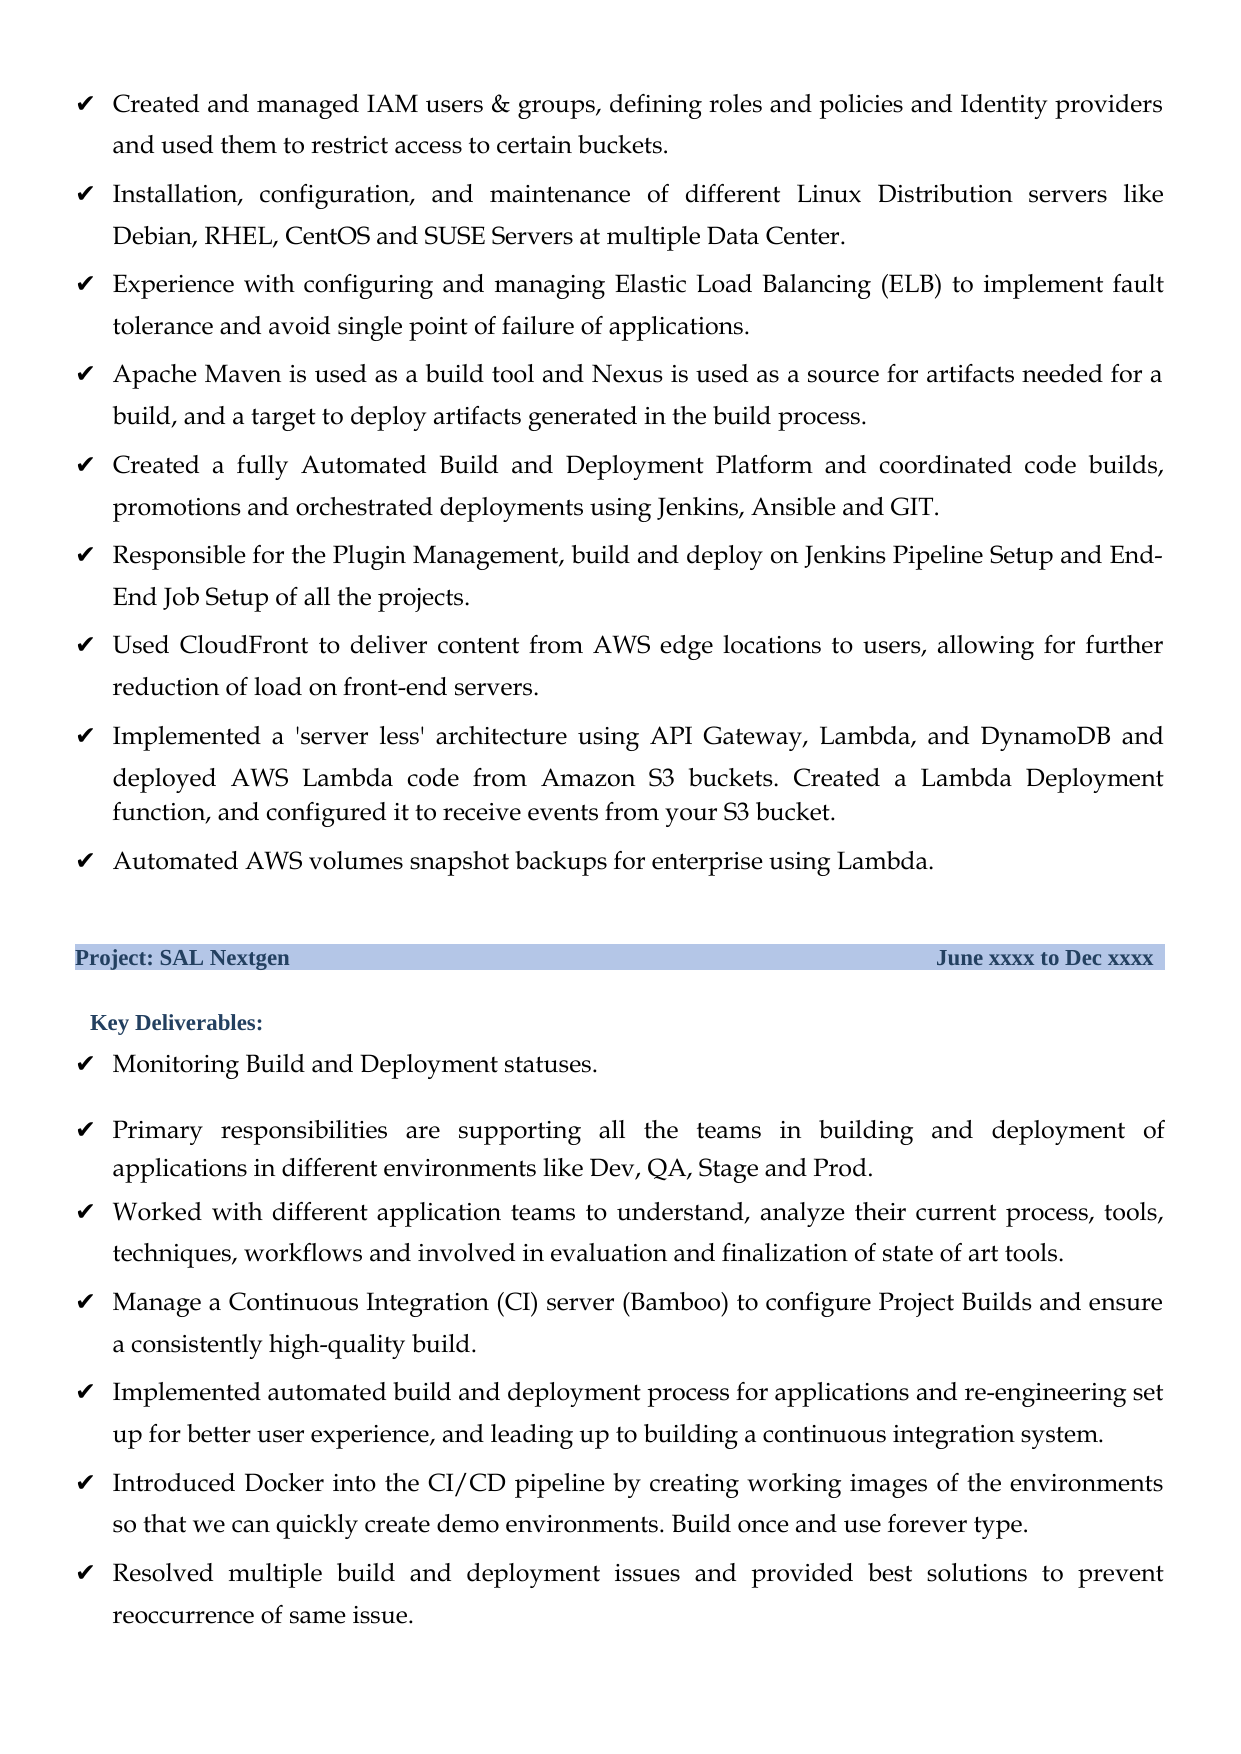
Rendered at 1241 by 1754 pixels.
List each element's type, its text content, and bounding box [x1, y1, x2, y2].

list Worked with different application teams to understand, analyze their current process, tools, techniques, workflows and involved in evaluation and finalization of state of art tools. [75, 1183, 1165, 1269]
list Manage a Continuous Integration (CI) server (Bamboo) to configure Project Builds and ensure a consistently high-quality build. [75, 1273, 1165, 1359]
list Responsible for the Plugin Management, build and deploy on Jenkins Pipeline Setup and End-End Job Setup of all the projects. [75, 527, 1165, 612]
list Installation, configuration, and maintenance of different Linux Distribution servers like Debian, RHEL, CentOS and SUSE Servers at multiple Data Center. [75, 165, 1165, 251]
list Created a fully Automated Build and Deployment Platform and coordinated code builds, promotions and orchestrated deployments using Jenkins, Ansible and GIT. [75, 436, 1165, 522]
text Key Deliverables: [90, 1009, 1167, 1035]
list Introduced Docker into the CI/CD pipeline by creating working images of the environments so that we can quickly create demo environments. Build once and use forever type. [75, 1454, 1165, 1540]
list Apache Maven is used as a build tool and Nexus is used as a source for artifacts needed for a build, and a target to deploy artifacts generated in the build process. [75, 346, 1165, 432]
list Used CloudFront to deliver content from AWS edge locations to users, allowing for further reduction of load on front-end servers. [75, 617, 1165, 703]
text Project: SAL Nextgen June xxxx to Dec xxxx [75, 944, 1165, 970]
list Resolved multiple build and deployment issues and provided best solutions to prevent reoccurrence of same issue. [75, 1544, 1165, 1630]
list Implemented a 'server less' architecture using API Gateway, Lambda, and DynamoDB and deployed AWS Lambda code from Amazon S3 buckets. Created a Lambda Deployment function, and configured it to receive events from your S3 bucket. [75, 707, 1165, 828]
list Monitoring Build and Deployment statuses. [75, 1035, 1165, 1087]
list Automated AWS volumes snapshot backups for enterprise using Lambda. [75, 832, 1165, 883]
list Experience with configuring and managing Elastic Load Balancing (ELB) to implement fault tolerance and avoid single point of failure of applications. [75, 256, 1165, 341]
list Implemented automated build and deployment process for applications and re-engineering set up for better user experience, and leading up to building a continuous integration system. [75, 1364, 1165, 1449]
list Primary responsibilities are supporting all the teams in building and deployment of applications in different environments like Dev, QA, Stage and Prod. [75, 1102, 1167, 1183]
list Created and managed IAM users & groups, defining roles and policies and Identity providers and used them to restrict access to certain buckets. [75, 75, 1165, 161]
